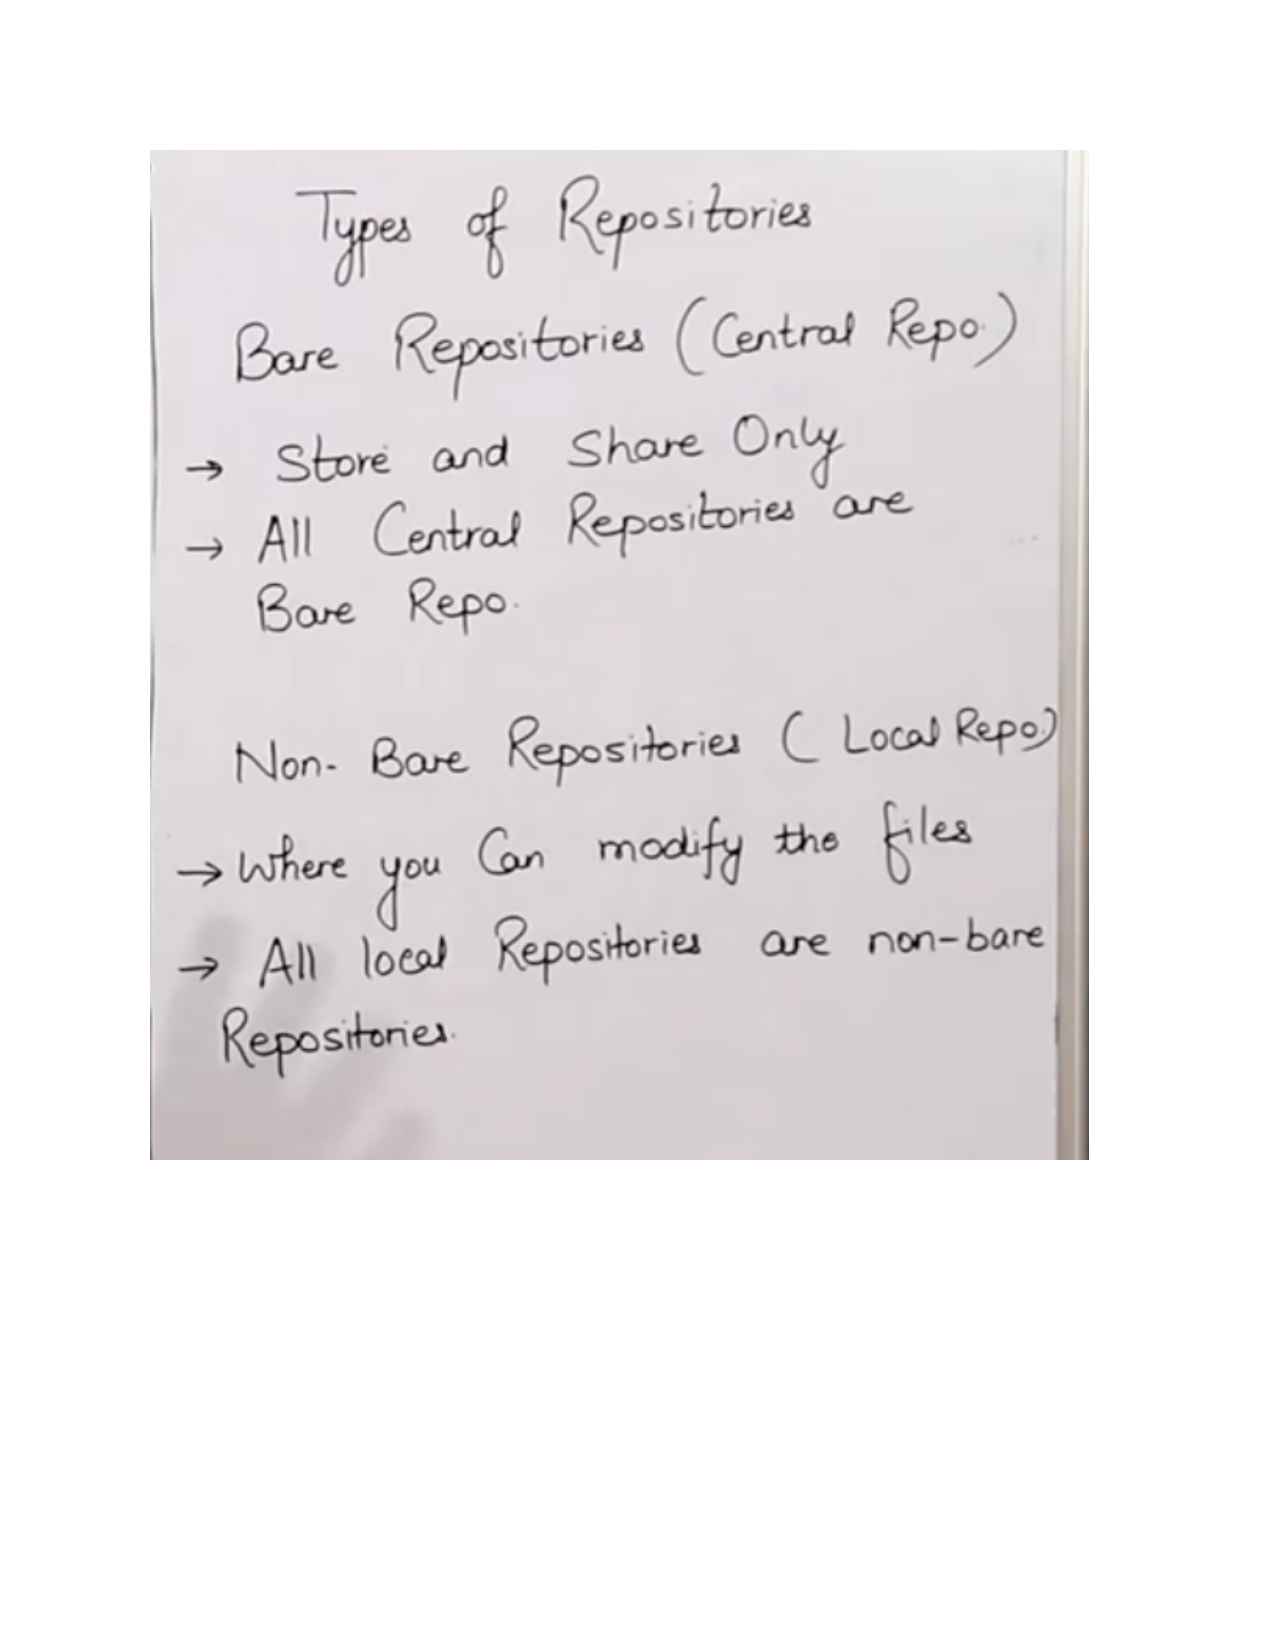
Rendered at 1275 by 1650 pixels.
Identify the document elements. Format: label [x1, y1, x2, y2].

picture [150, 150, 1089, 1160]
